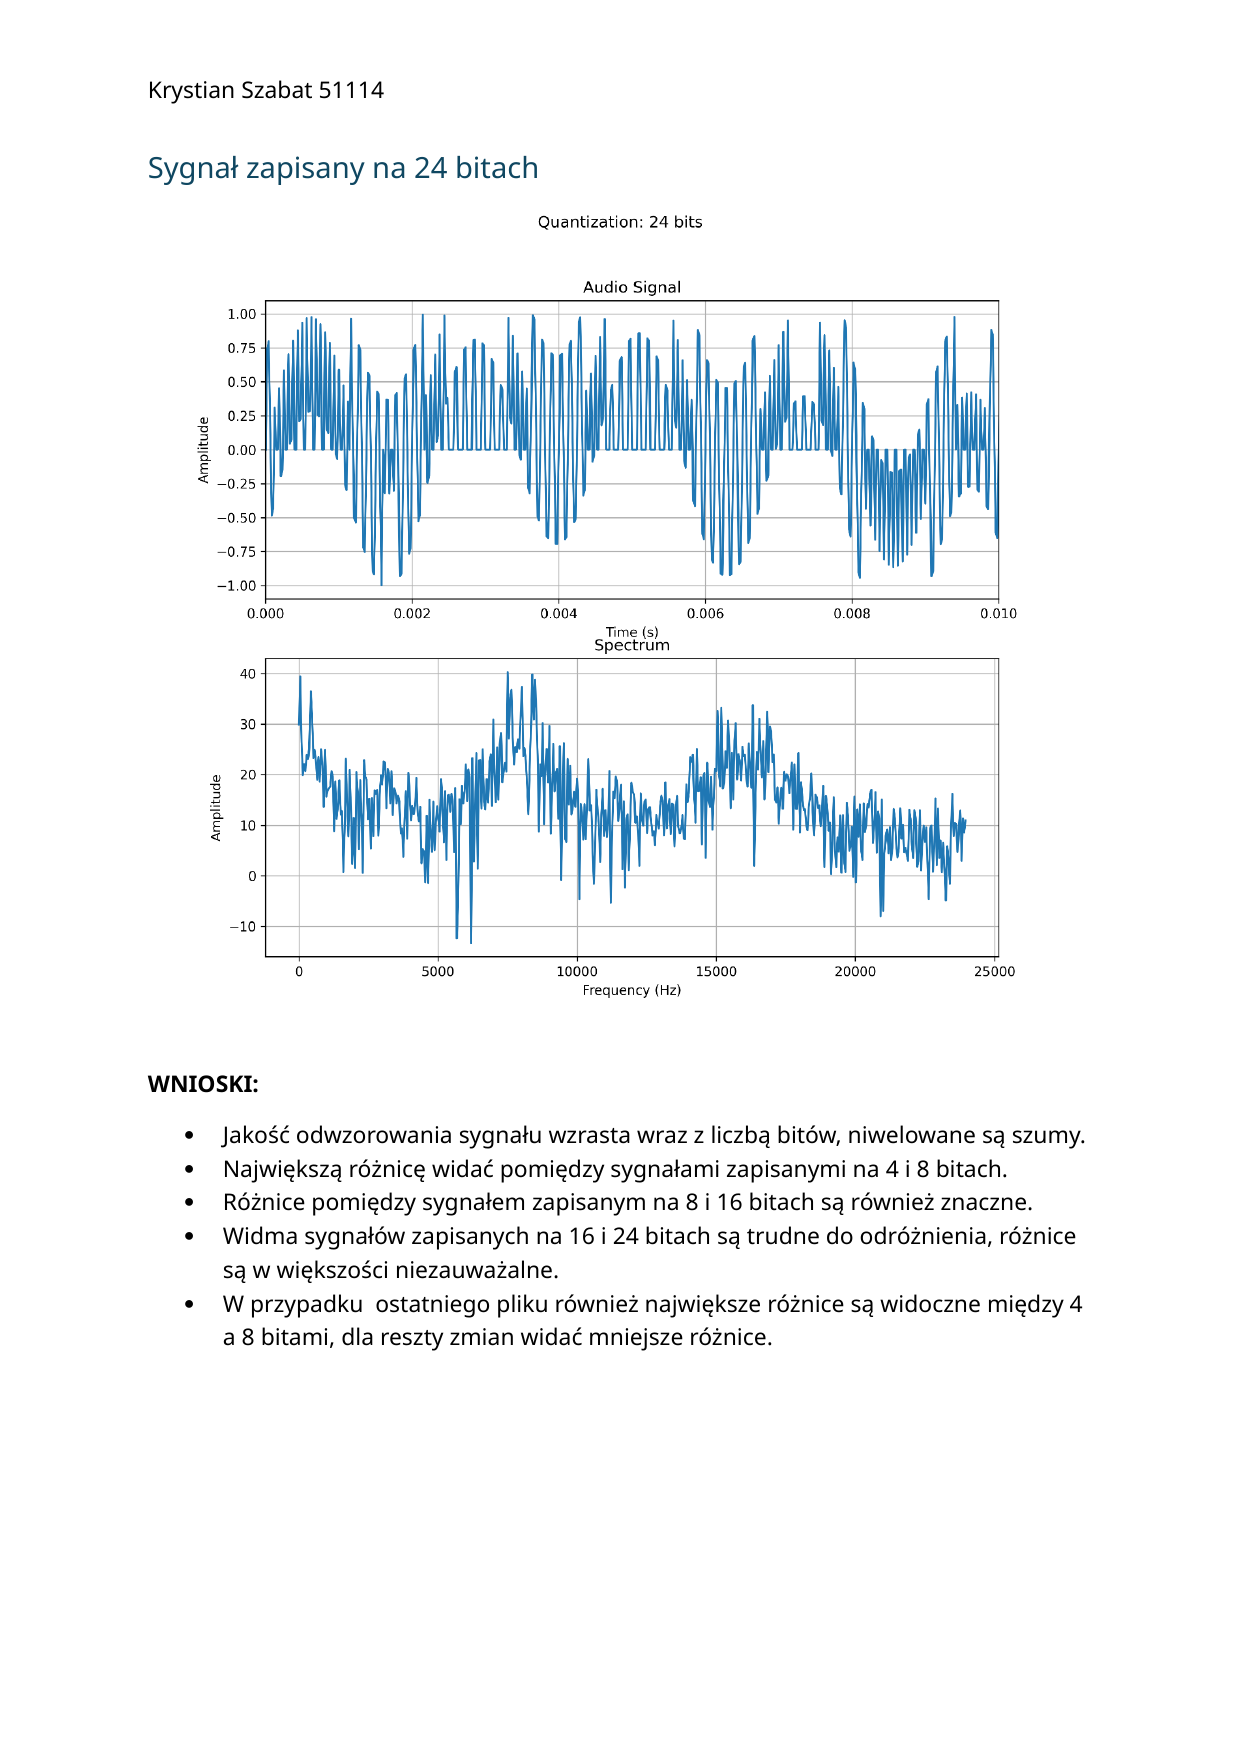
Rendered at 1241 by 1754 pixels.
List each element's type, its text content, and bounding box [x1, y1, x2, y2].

picture [147, 198, 1093, 1050]
subtitle Sygnał zapisany na 24 bitach [148, 148, 1093, 187]
list Największą różnicę widać pomiędzy sygnałami zapisanymi na 4 i 8 bitach. [185, 1153, 1093, 1184]
list Różnice pomiędzy sygnałem zapisanym na 8 i 16 bitach są również znaczne. [185, 1186, 1093, 1218]
list Jakość odwzorowania sygnału wzrasta wraz z liczbą bitów, niwelowane są szumy. [185, 1119, 1093, 1150]
text WNIOSKI: [148, 1068, 1093, 1100]
list Widma sygnałów zapisanych na 16 i 24 bitach są trudne do odróżnienia, różnice są w większości niezauważalne. [185, 1220, 1093, 1285]
list W przypadku ostatniego pliku również największe różnice są widoczne między 4 a 8 bitami, dla reszty zmian widać mniejsze różnice. [185, 1288, 1093, 1353]
